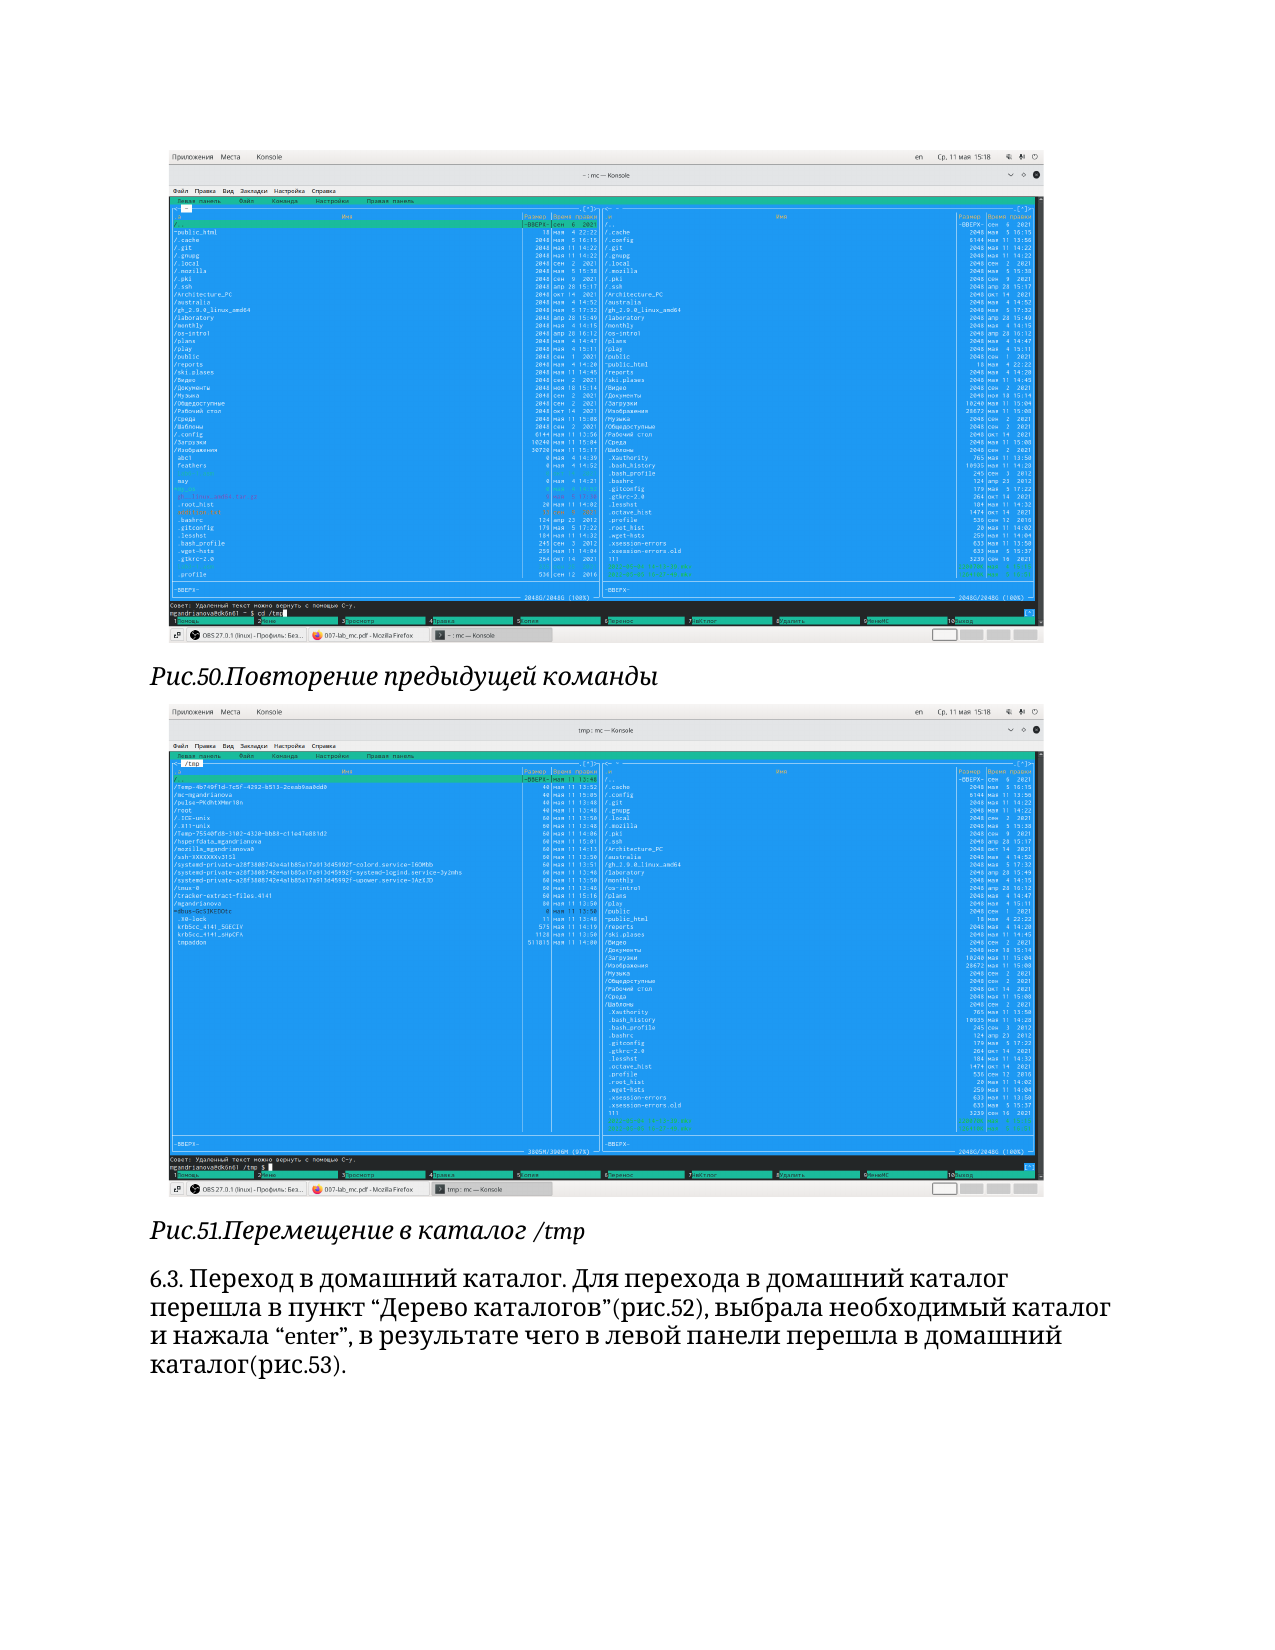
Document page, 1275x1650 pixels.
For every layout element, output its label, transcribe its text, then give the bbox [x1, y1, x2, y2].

text Рис.51.Перемещение в каталог /tmp [150, 1217, 1125, 1246]
text Рис.50.Повторение предыдущей команды [150, 663, 1125, 692]
picture [168, 150, 1044, 643]
text 6.3. Переход в домашний каталог. Для перехода в домашний каталог перешла в пункт “Дерево каталогов”(рис.52), выбрала необходимый каталог и нажала “enter”, в результате чего в левой панели перешла в домашний каталог(рис.53). [150, 1265, 1125, 1380]
picture [168, 704, 1044, 1197]
